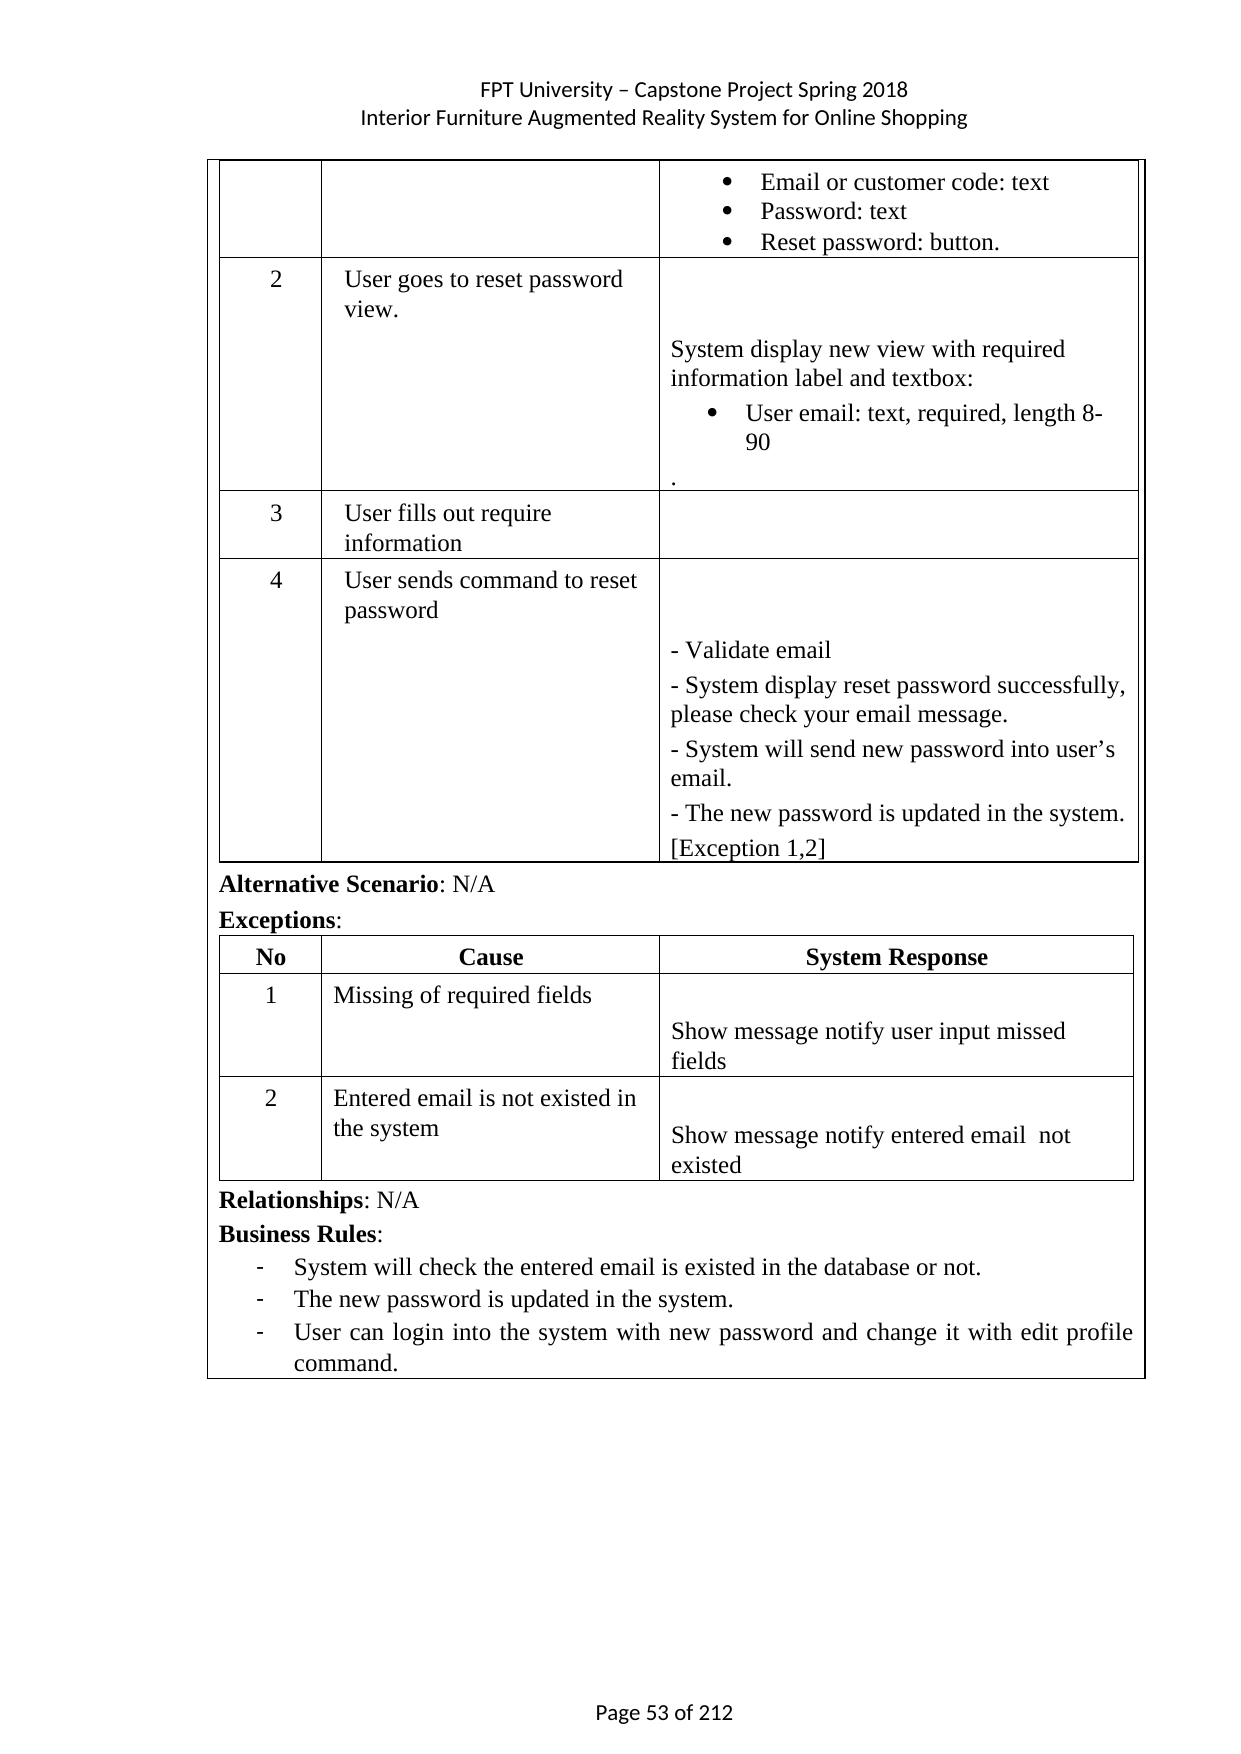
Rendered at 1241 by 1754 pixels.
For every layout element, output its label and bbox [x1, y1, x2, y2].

table_cell [208, 160, 1144, 1378]
